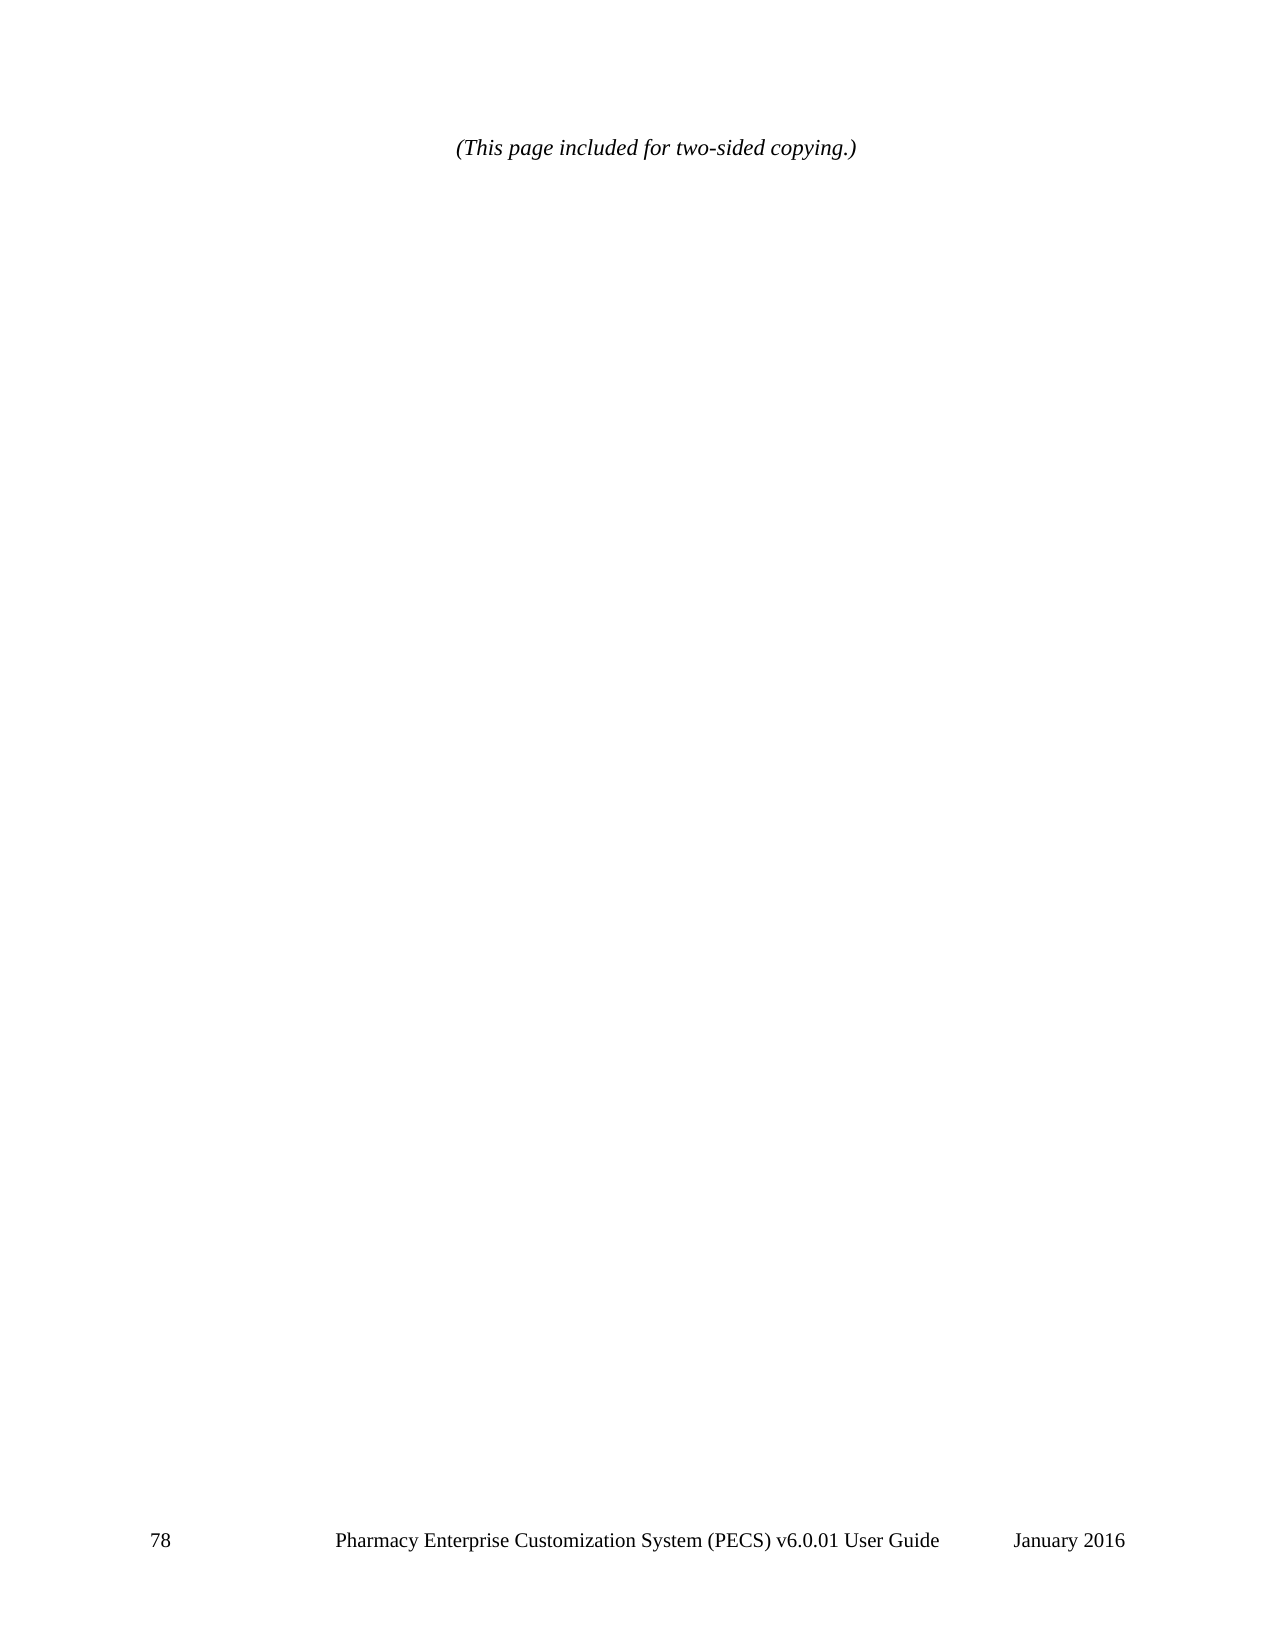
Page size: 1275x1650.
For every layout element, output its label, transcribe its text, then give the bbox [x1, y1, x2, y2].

text (This page included for two-sided copying.) [187, 134, 1125, 161]
